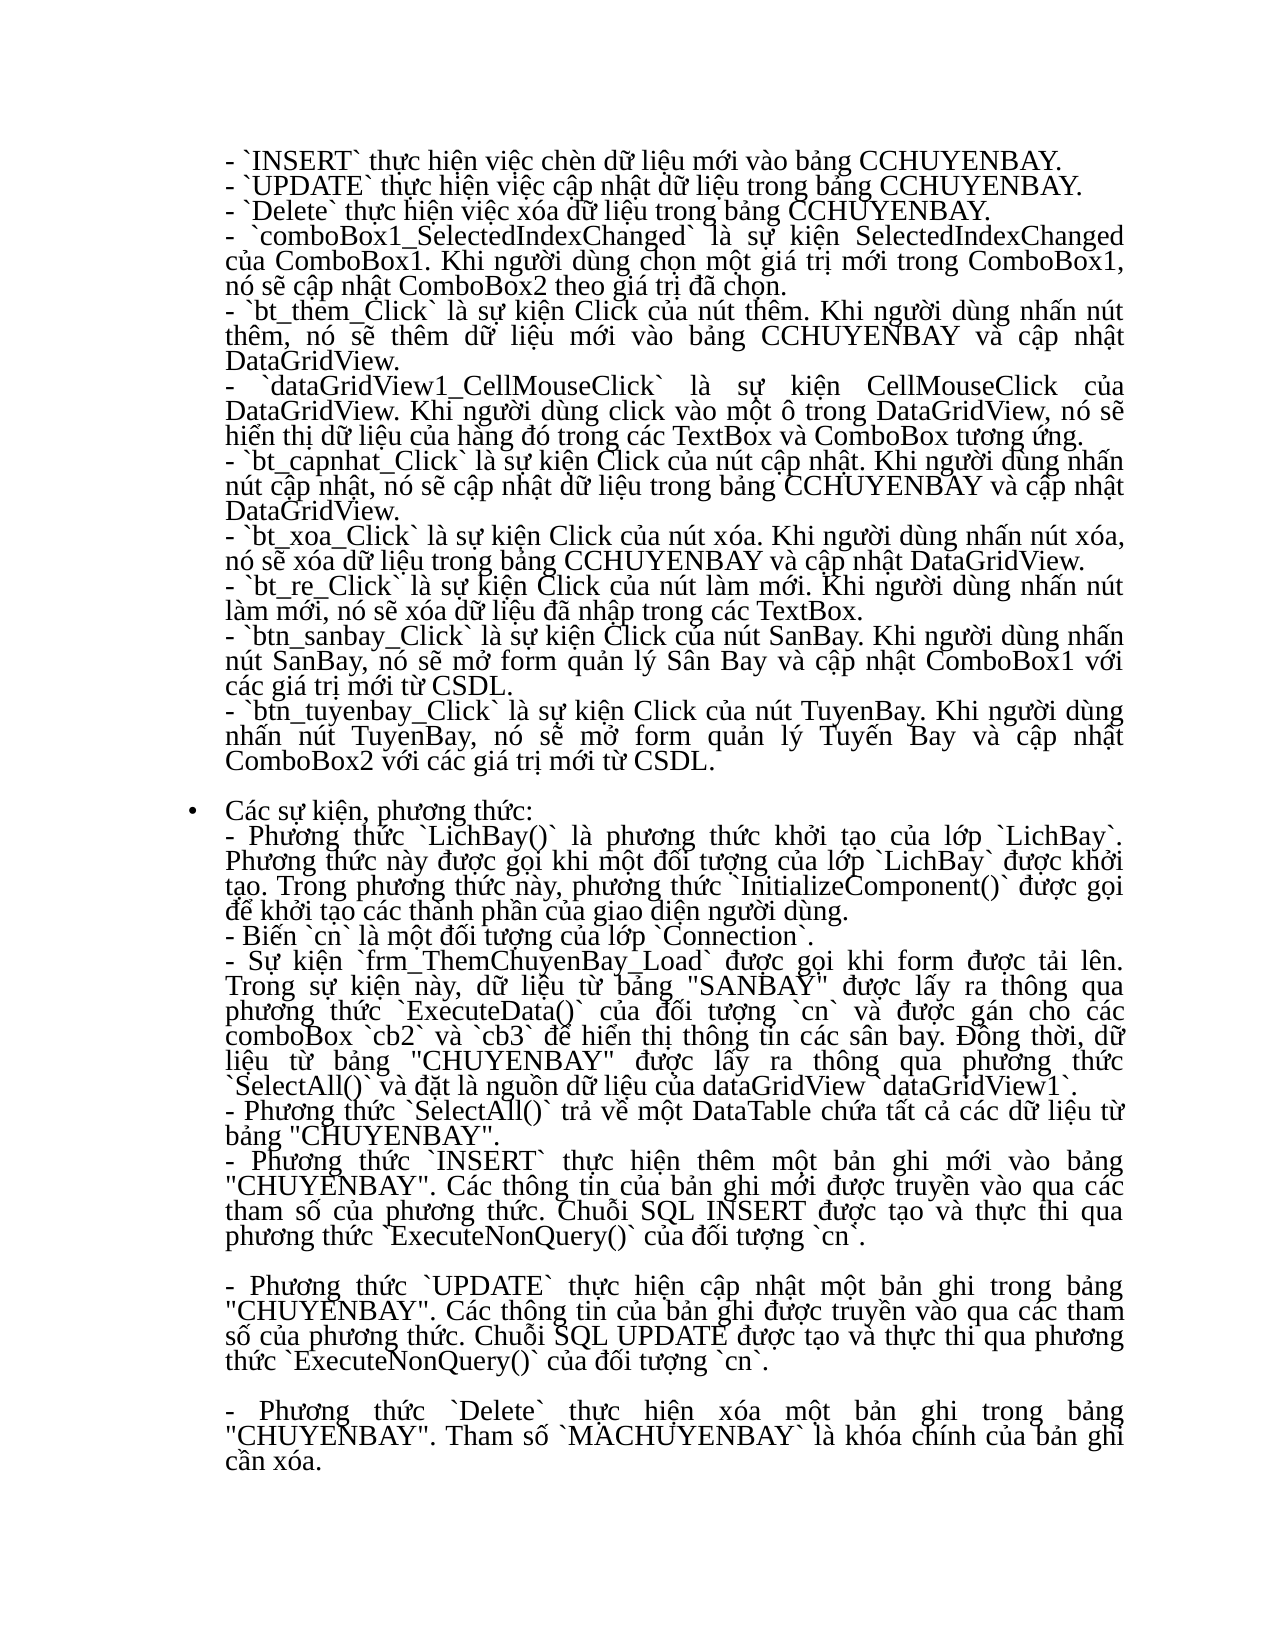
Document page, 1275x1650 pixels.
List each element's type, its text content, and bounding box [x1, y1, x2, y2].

text - Phương thức `Delete` thực hiện xóa một bản ghi trong bảng "CHUYENBAY". Tham số `MACHUYENBAY` là khóa chính của bản ghi cần xóa. [225, 1400, 1125, 1475]
text - `comboBox1_SelectedIndexChanged` là sự kiện SelectedIndexChanged của ComboBox1. Khi người dùng chọn một giá trị mới trong ComboBox1, nó sẽ cập nhật ComboBox2 theo giá trị đã chọn. [225, 225, 1125, 300]
text - Phương thức `SelectAll()` trả về một DataTable chứa tất cả các dữ liệu từ bảng "CHUYENBAY". [225, 1100, 1125, 1150]
text - Phương thức `LichBay()` là phương thức khởi tạo của lớp `LichBay`. Phương thức này được gọi khi một đối tượng của lớp `LichBay` được khởi tạo. Trong phương thức này, phương thức `InitializeComponent()` được gọi để khởi tạo các thành phần của giao diện người dùng. [225, 825, 1125, 925]
text - `bt_re_Click` là sự kiện Click của nút làm mới. Khi người dùng nhấn nút làm mới, nó sẽ xóa dữ liệu đã nhập trong các TextBox. [225, 575, 1125, 625]
text - Sự kiện `frm_ThemChuyenBay_Load` được gọi khi form được tải lên. Trong sự kiện này, dữ liệu từ bảng "SANBAY" được lấy ra thông qua phương thức `ExecuteData()` của đối tượng `cn` và được gán cho các comboBox `cb2` và `cb3` để hiển thị thông tin các sân bay. Đồng thời, dữ liệu từ bảng "CHUYENBAY" được lấy ra thông qua phương thức `SelectAll()` và đặt là nguồn dữ liệu của dataGridView `dataGridView1`. [225, 950, 1125, 1100]
text - `INSERT` thực hiện việc chèn dữ liệu mới vào bảng CCHUYENBAY. [225, 150, 1125, 175]
text - `bt_them_Click` là sự kiện Click của nút thêm. Khi người dùng nhấn nút thêm, nó sẽ thêm dữ liệu mới vào bảng CCHUYENBAY và cập nhật DataGridView. [225, 300, 1125, 375]
text - `bt_xoa_Click` là sự kiện Click của nút xóa. Khi người dùng nhấn nút xóa, nó sẽ xóa dữ liệu trong bảng CCHUYENBAY và cập nhật DataGridView. [225, 525, 1125, 575]
text - `dataGridView1_CellMouseClick` là sự kiện CellMouseClick của DataGridView. Khi người dùng click vào một ô trong DataGridView, nó sẽ hiển thị dữ liệu của hàng đó trong các TextBox và ComboBox tương ứng. [225, 375, 1125, 450]
text - `Delete` thực hiện việc xóa dữ liệu trong bảng CCHUYENBAY. [225, 200, 1125, 225]
list Các sự kiện, phương thức: [187, 800, 1125, 825]
text - `btn_sanbay_Click` là sự kiện Click của nút SanBay. Khi người dùng nhấn nút SanBay, nó sẽ mở form quản lý Sân Bay và cập nhật ComboBox1 với các giá trị mới từ CSDL. [225, 625, 1125, 700]
text - Phương thức `UPDATE` thực hiện cập nhật một bản ghi trong bảng "CHUYENBAY". Các thông tin của bản ghi được truyền vào qua các tham số của phương thức. Chuỗi SQL UPDATE được tạo và thực thi qua phương thức `ExecuteNonQuery()` của đối tượng `cn`. [225, 1275, 1125, 1375]
text - `btn_tuyenbay_Click` là sự kiện Click của nút TuyenBay. Khi người dùng nhấn nút TuyenBay, nó sẽ mở form quản lý Tuyến Bay và cập nhật ComboBox2 với các giá trị mới từ CSDL. [225, 700, 1125, 775]
text - Biến `cn` là một đối tượng của lớp `Connection`. [225, 925, 1125, 950]
text - `UPDATE` thực hiện việc cập nhật dữ liệu trong bảng CCHUYENBAY. [225, 175, 1125, 200]
text - `bt_capnhat_Click` là sự kiện Click của nút cập nhật. Khi người dùng nhấn nút cập nhật, nó sẽ cập nhật dữ liệu trong bảng CCHUYENBAY và cập nhật DataGridView. [225, 450, 1125, 525]
text - Phương thức `INSERT` thực hiện thêm một bản ghi mới vào bảng "CHUYENBAY". Các thông tin của bản ghi mới được truyền vào qua các tham số của phương thức. Chuỗi SQL INSERT được tạo và thực thi qua phương thức `ExecuteNonQuery()` của đối tượng `cn`. [225, 1150, 1125, 1250]
